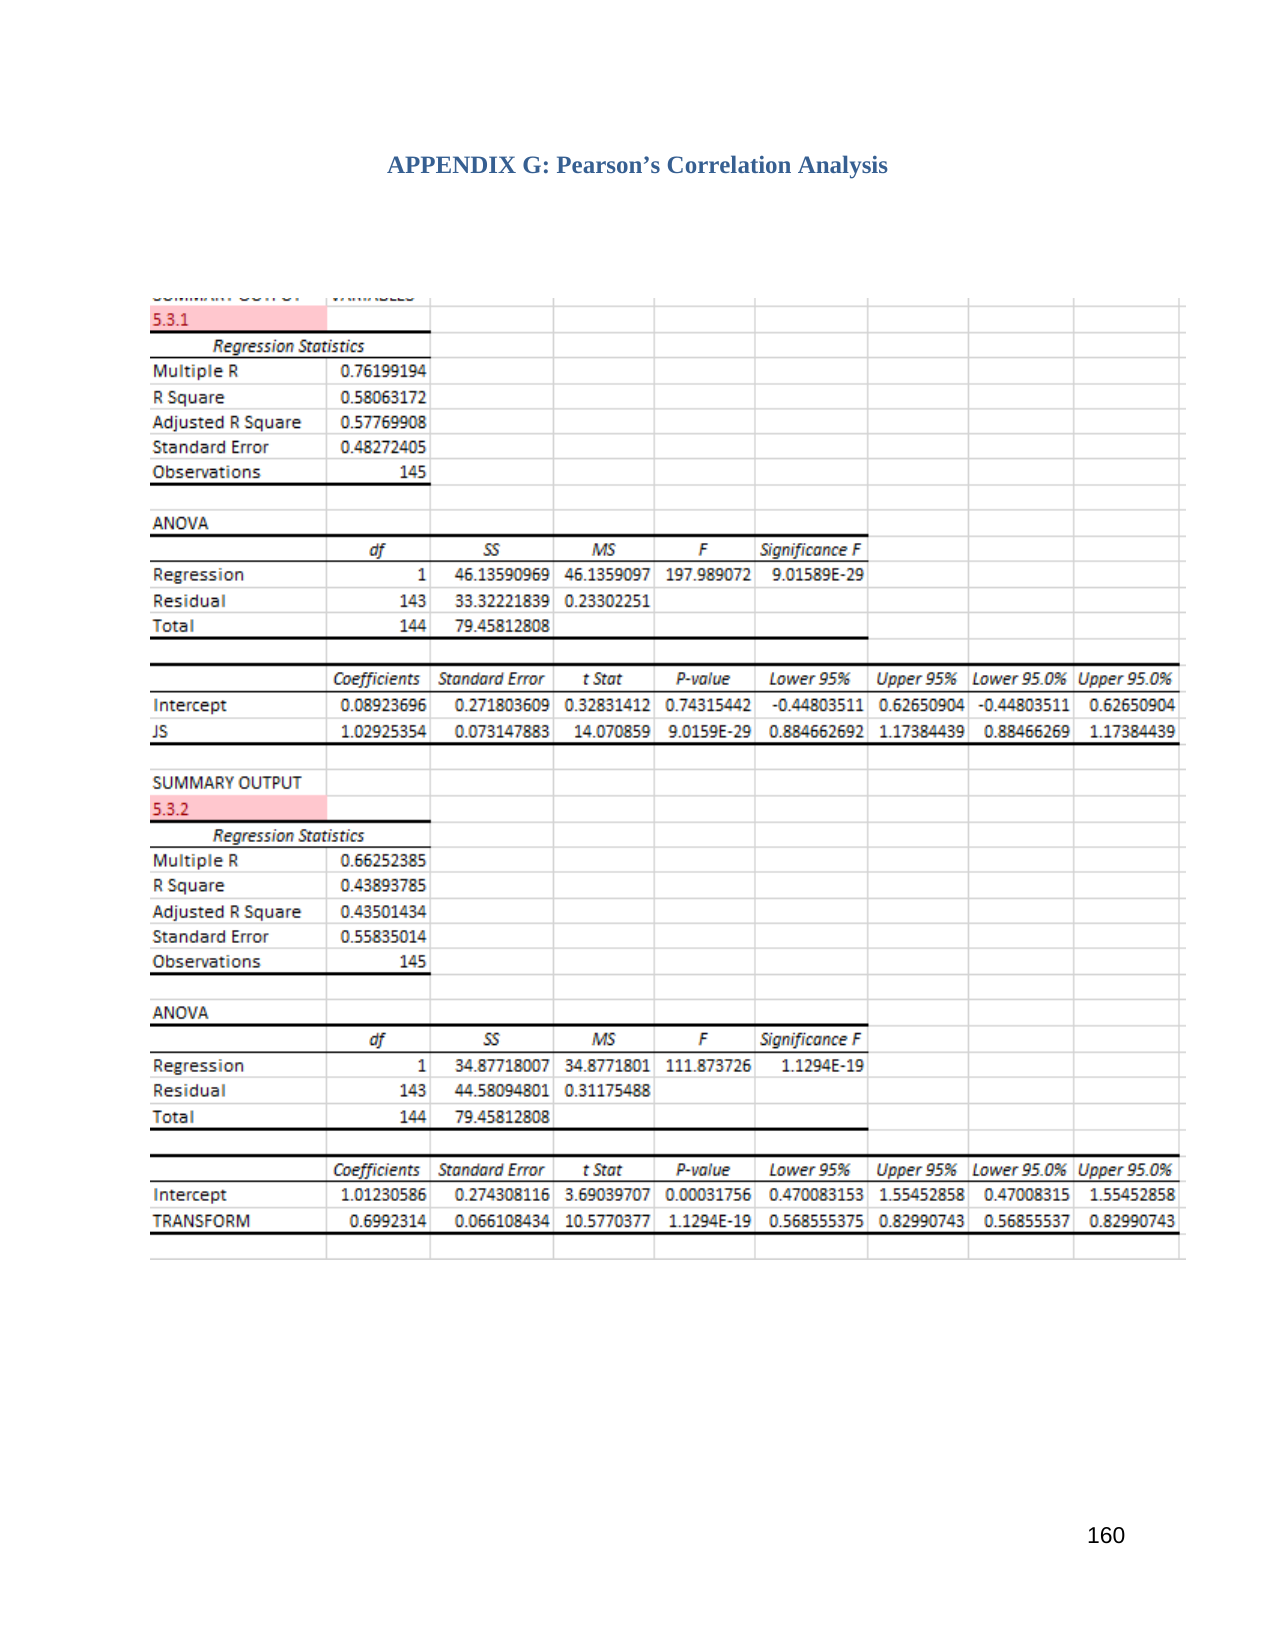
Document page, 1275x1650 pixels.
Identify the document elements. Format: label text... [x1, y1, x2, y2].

picture [150, 298, 1186, 1260]
subtitle APPENDIX G: Pearson’s Correlation Analysis [150, 150, 1125, 179]
